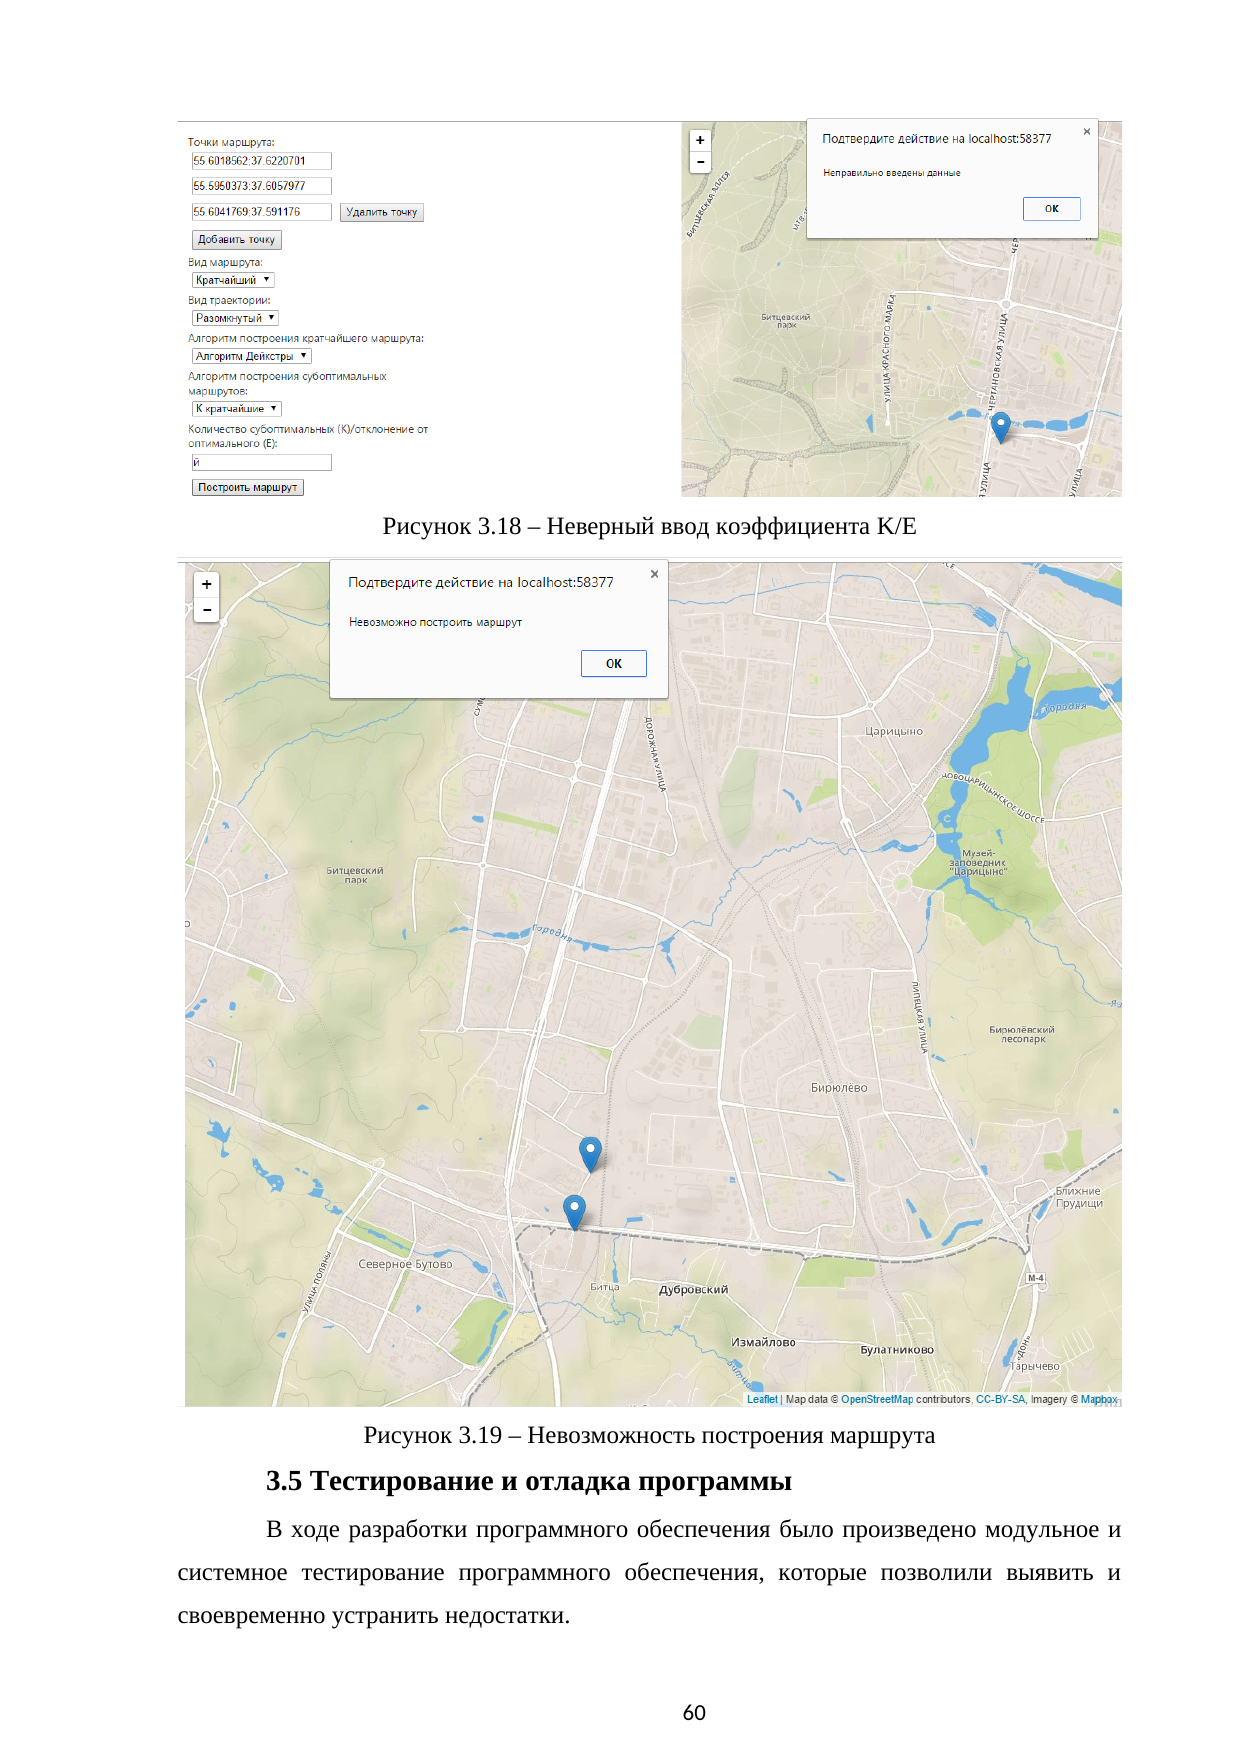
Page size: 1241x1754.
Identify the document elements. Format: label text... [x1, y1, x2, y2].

text В ходе разработки программного обеспечения было произведено модульное и системное тестирование программного обеспечения, которые позволили выявить и своевременно устранить недостатки. [177, 1514, 1122, 1629]
text Рисунок 3.18 – Неверный ввод коэффициента K/E [177, 511, 1122, 539]
list Тестирование и отладка программы [177, 1463, 1122, 1497]
text Рисунок 3.19 – Невозможность построения маршрута [177, 1420, 1122, 1449]
picture [177, 118, 1123, 497]
picture [177, 553, 1123, 1407]
